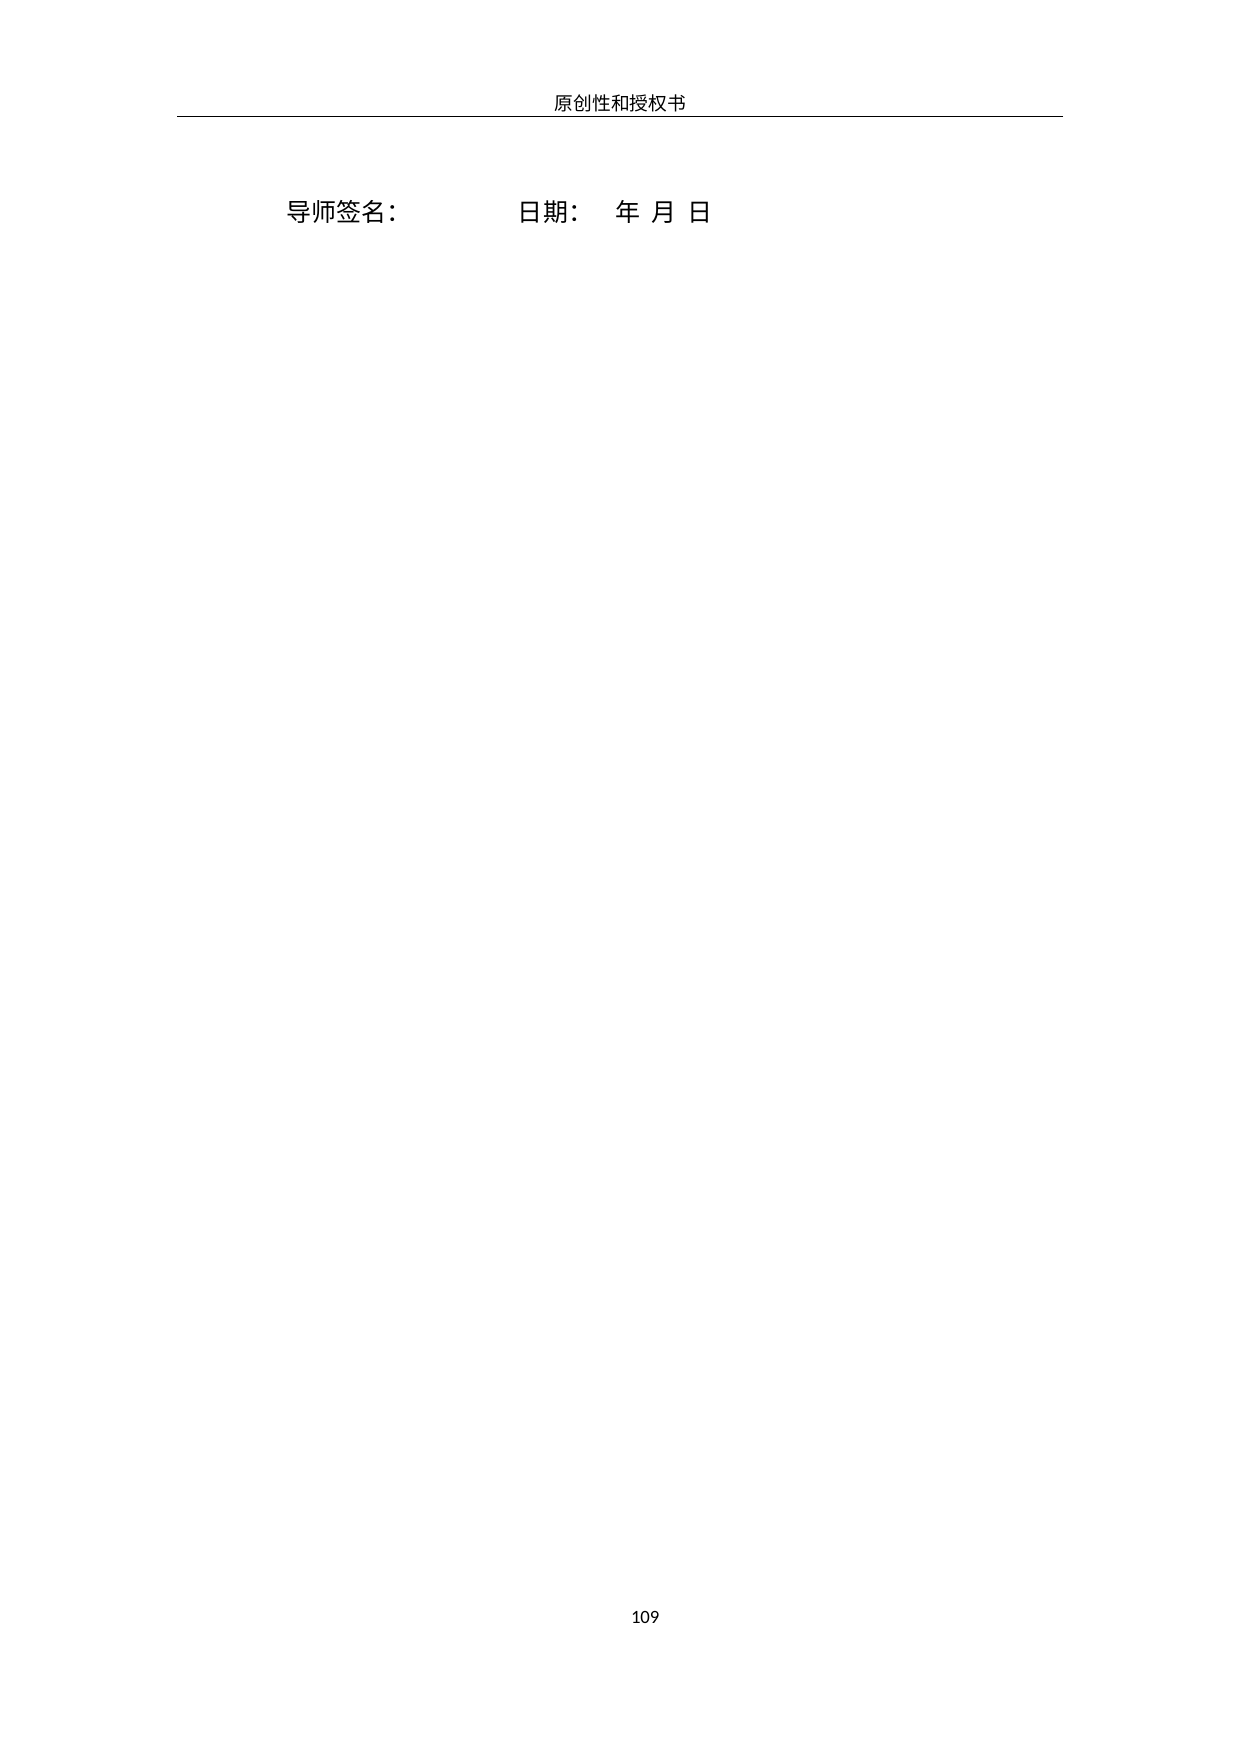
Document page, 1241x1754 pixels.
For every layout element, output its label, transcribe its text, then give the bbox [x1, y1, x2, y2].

text 导师签名： 日期： 年 月 日 [177, 192, 1063, 228]
